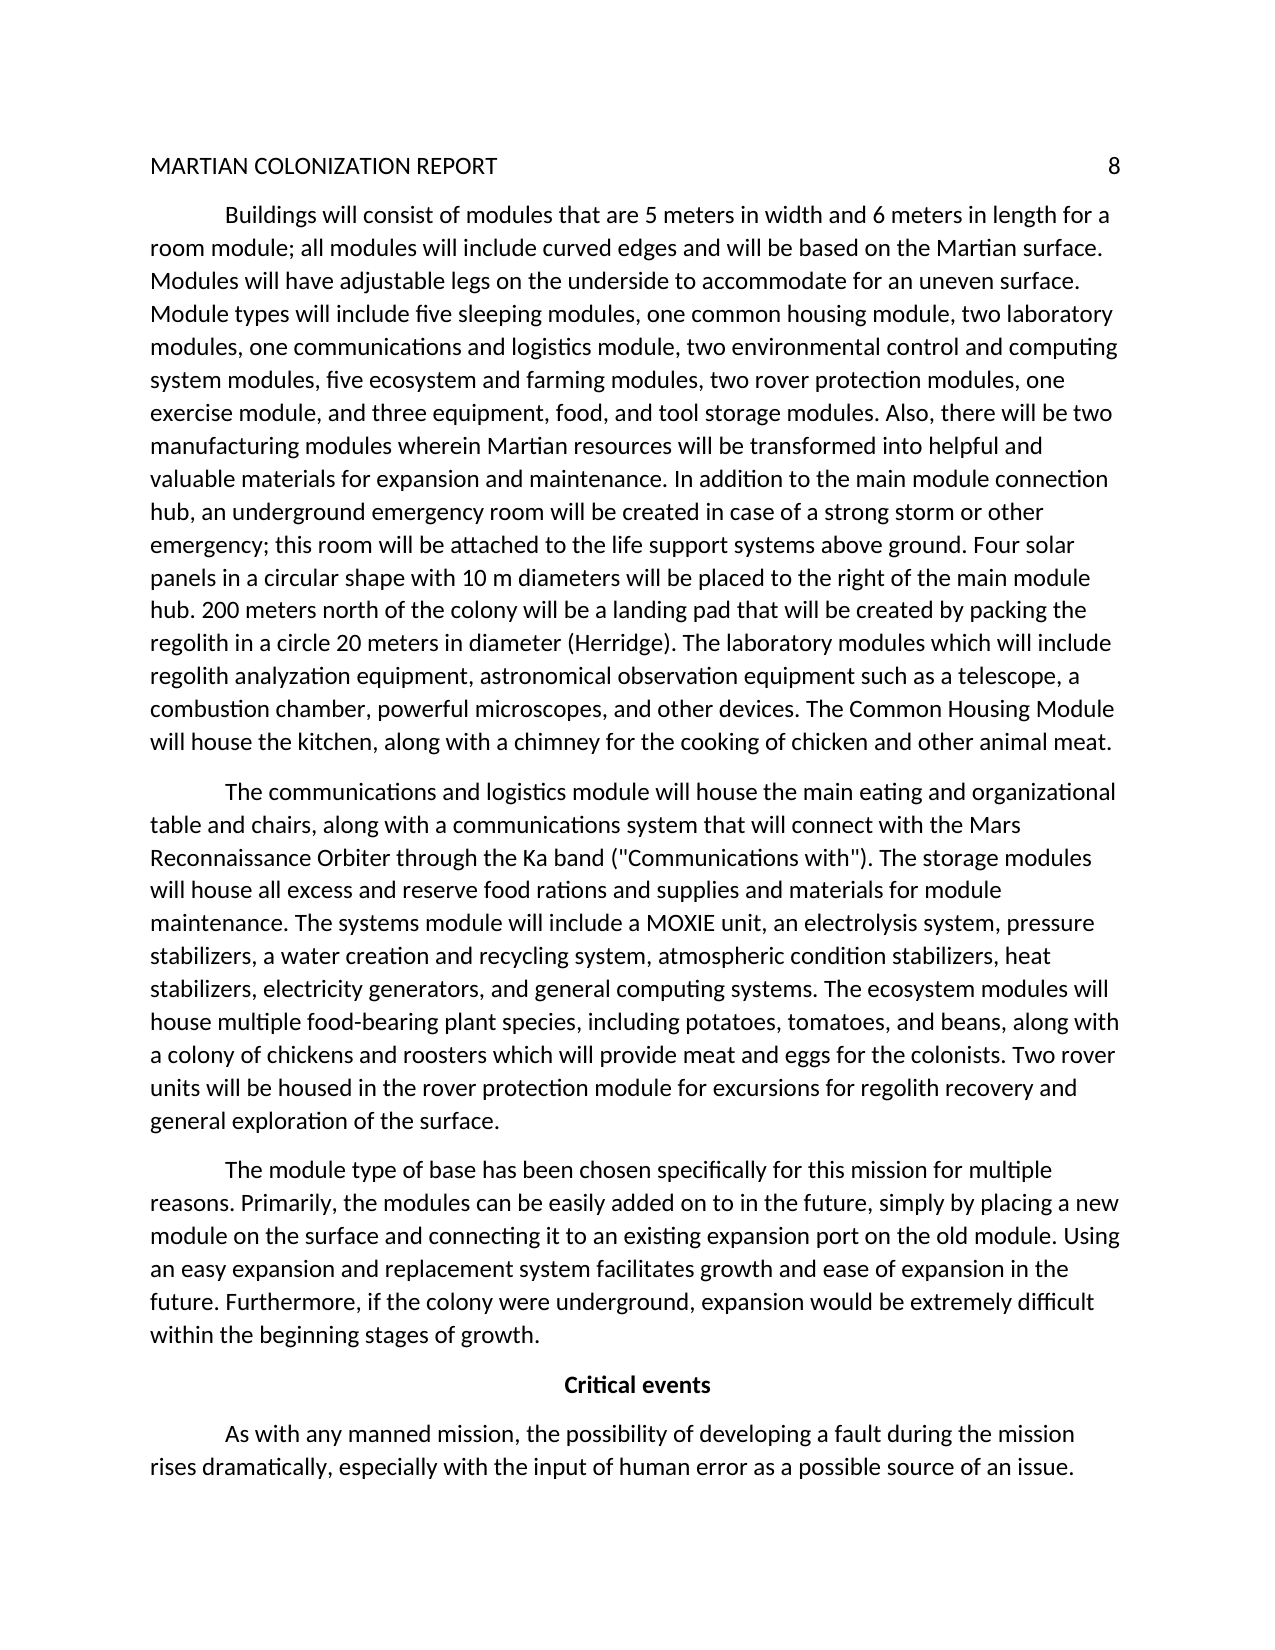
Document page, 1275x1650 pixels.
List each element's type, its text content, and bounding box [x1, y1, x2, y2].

text Buildings will consist of modules that are 5 meters in width and 6 meters in length for a room module; all modules will include curved edges and will be based on the Martian surface. Modules will have adjustable legs on the underside to accommodate for an uneven surface. Module types will include five sleeping modules, one common housing module, two laboratory modules, one communications and logistics module, two environmental control and computing system modules, five ecosystem and farming modules, two rover protection modules, one exercise module, and three equipment, food, and tool storage modules. Also, there will be two manufacturing modules wherein Martian resources will be transformed into helpful and valuable materials for expansion and maintenance. In addition to the main module connection hub, an underground emergency room will be created in case of a strong storm or other emergency; this room will be attached to the life support systems above ground. Four solar panels in a circular shape with 10 m diameters will be placed to the right of the main module hub. 200 meters north of the colony will be a landing pad that will be created by packing the regolith in a circle 20 meters in diameter (Herridge). The laboratory modules which will include regolith analyzation equipment, astronomical observation equipment such as a telescope, a combustion chamber, powerful microscopes, and other devices. The Common Housing Module will house the kitchen, along with a chimney for the cooking of chicken and other animal meat. [150, 199, 1125, 757]
text The communications and logistics module will house the main eating and organizational table and chairs, along with a communications system that will connect with the Mars Reconnaissance Orbiter through the Ka band ("Communications with"). The storage modules will house all excess and reserve food rations and supplies and materials for module maintenance. The systems module will include a MOXIE unit, an electrolysis system, pressure stabilizers, a water creation and recycling system, atmospheric condition stabilizers, heat stabilizers, electricity generators, and general computing systems. The ecosystem modules will house multiple food-bearing plant species, including potatoes, tomatoes, and beans, along with a colony of chickens and roosters which will provide meat and eggs for the colonists. Two rover units will be housed in the rover protection module for excursions for regolith recovery and general exploration of the surface. [150, 776, 1125, 1136]
text MARTIAN COLONIZATION REPORT 8 [150, 150, 1125, 181]
text As with any manned mission, the possibility of developing a fault during the mission rises dramatically, especially with the input of human error as a possible source of an issue. [150, 1418, 1125, 1482]
text The module type of base has been chosen specifically for this mission for multiple reasons. Primarily, the modules can be easily added on to in the future, simply by placing a new module on the surface and connecting it to an existing expansion port on the old module. Using an easy expansion and replacement system facilitates growth and ease of expansion in the future. Furthermore, if the colony were underground, expansion would be extremely difficult within the beginning stages of growth. [150, 1154, 1125, 1350]
text Critical events [150, 1369, 1125, 1399]
